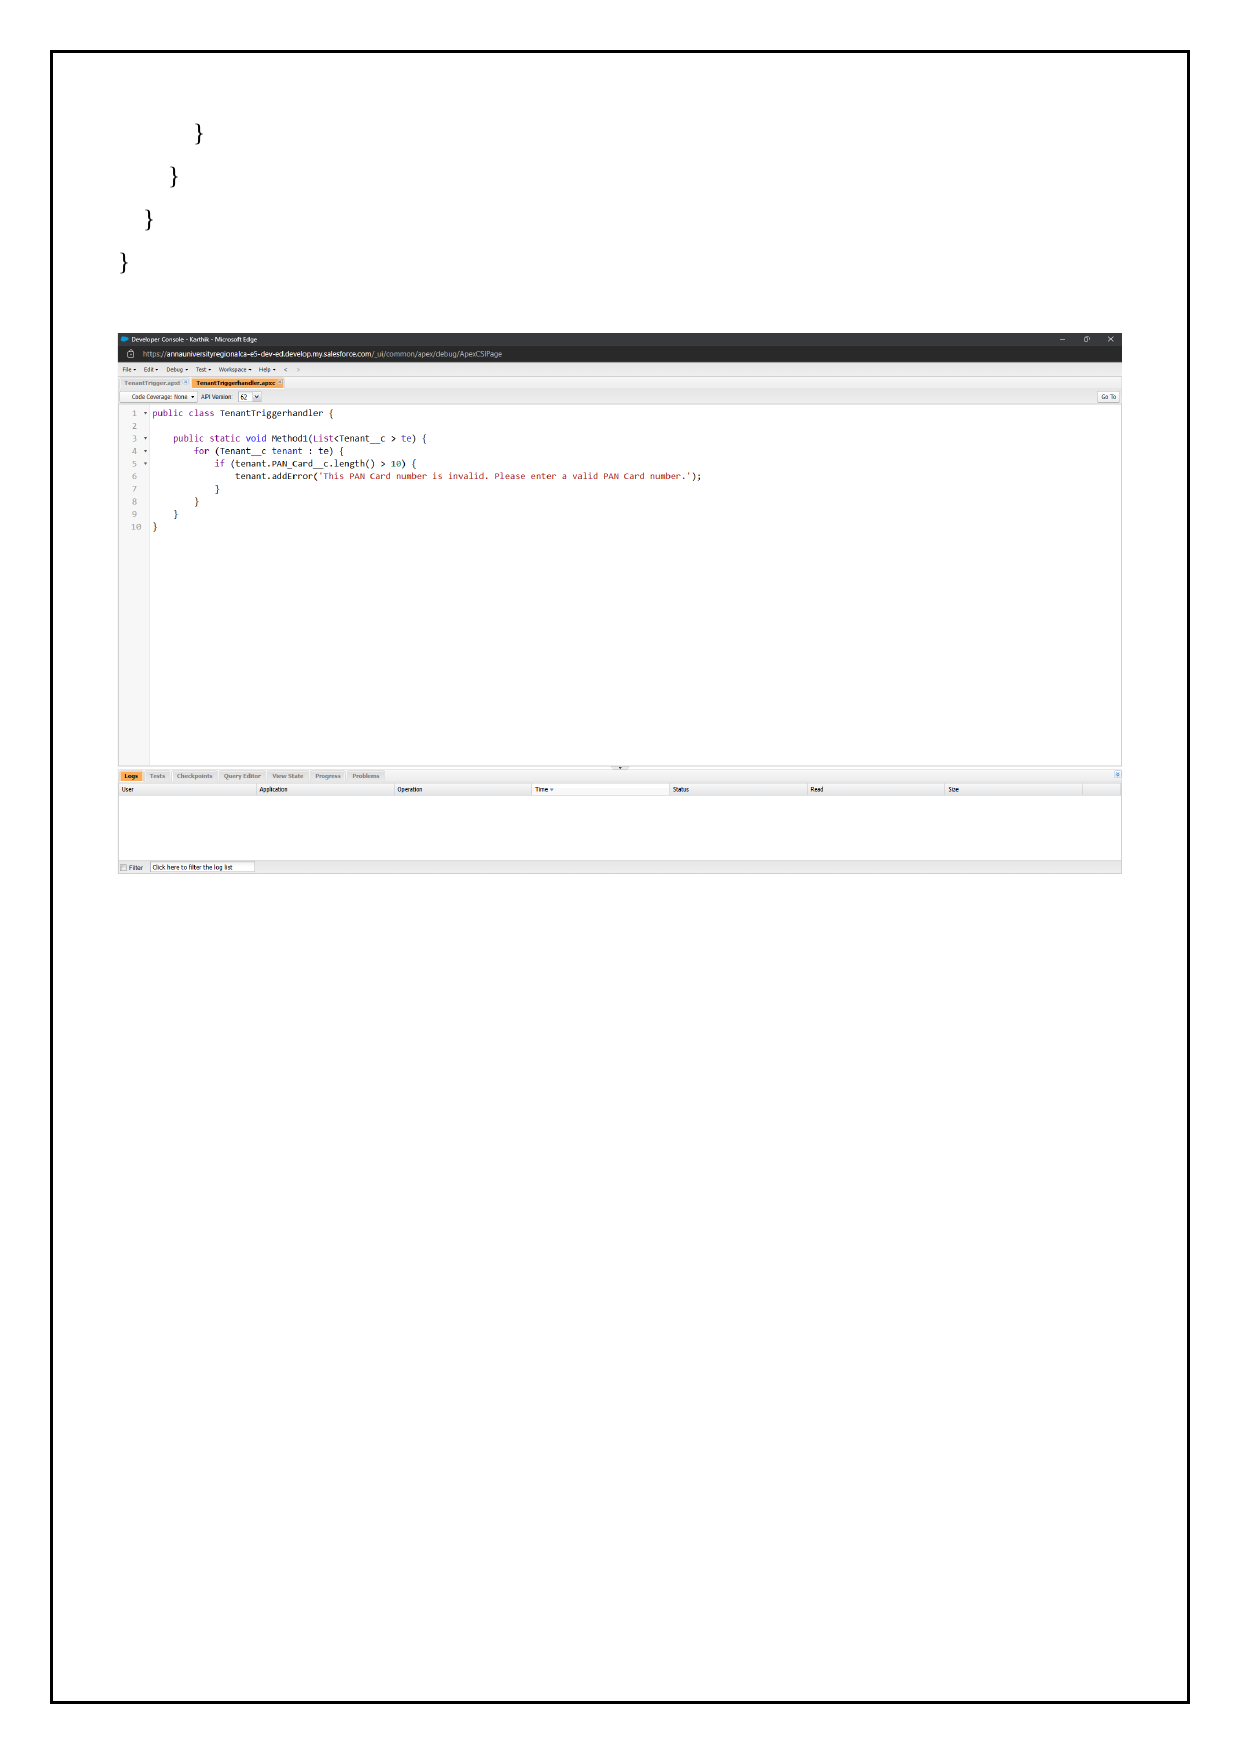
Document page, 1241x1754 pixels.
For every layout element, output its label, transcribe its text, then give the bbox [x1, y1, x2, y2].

text } [118, 161, 1122, 190]
picture [117, 333, 1122, 874]
text } [118, 204, 1122, 233]
text } [118, 118, 1122, 147]
text } [118, 247, 1122, 276]
